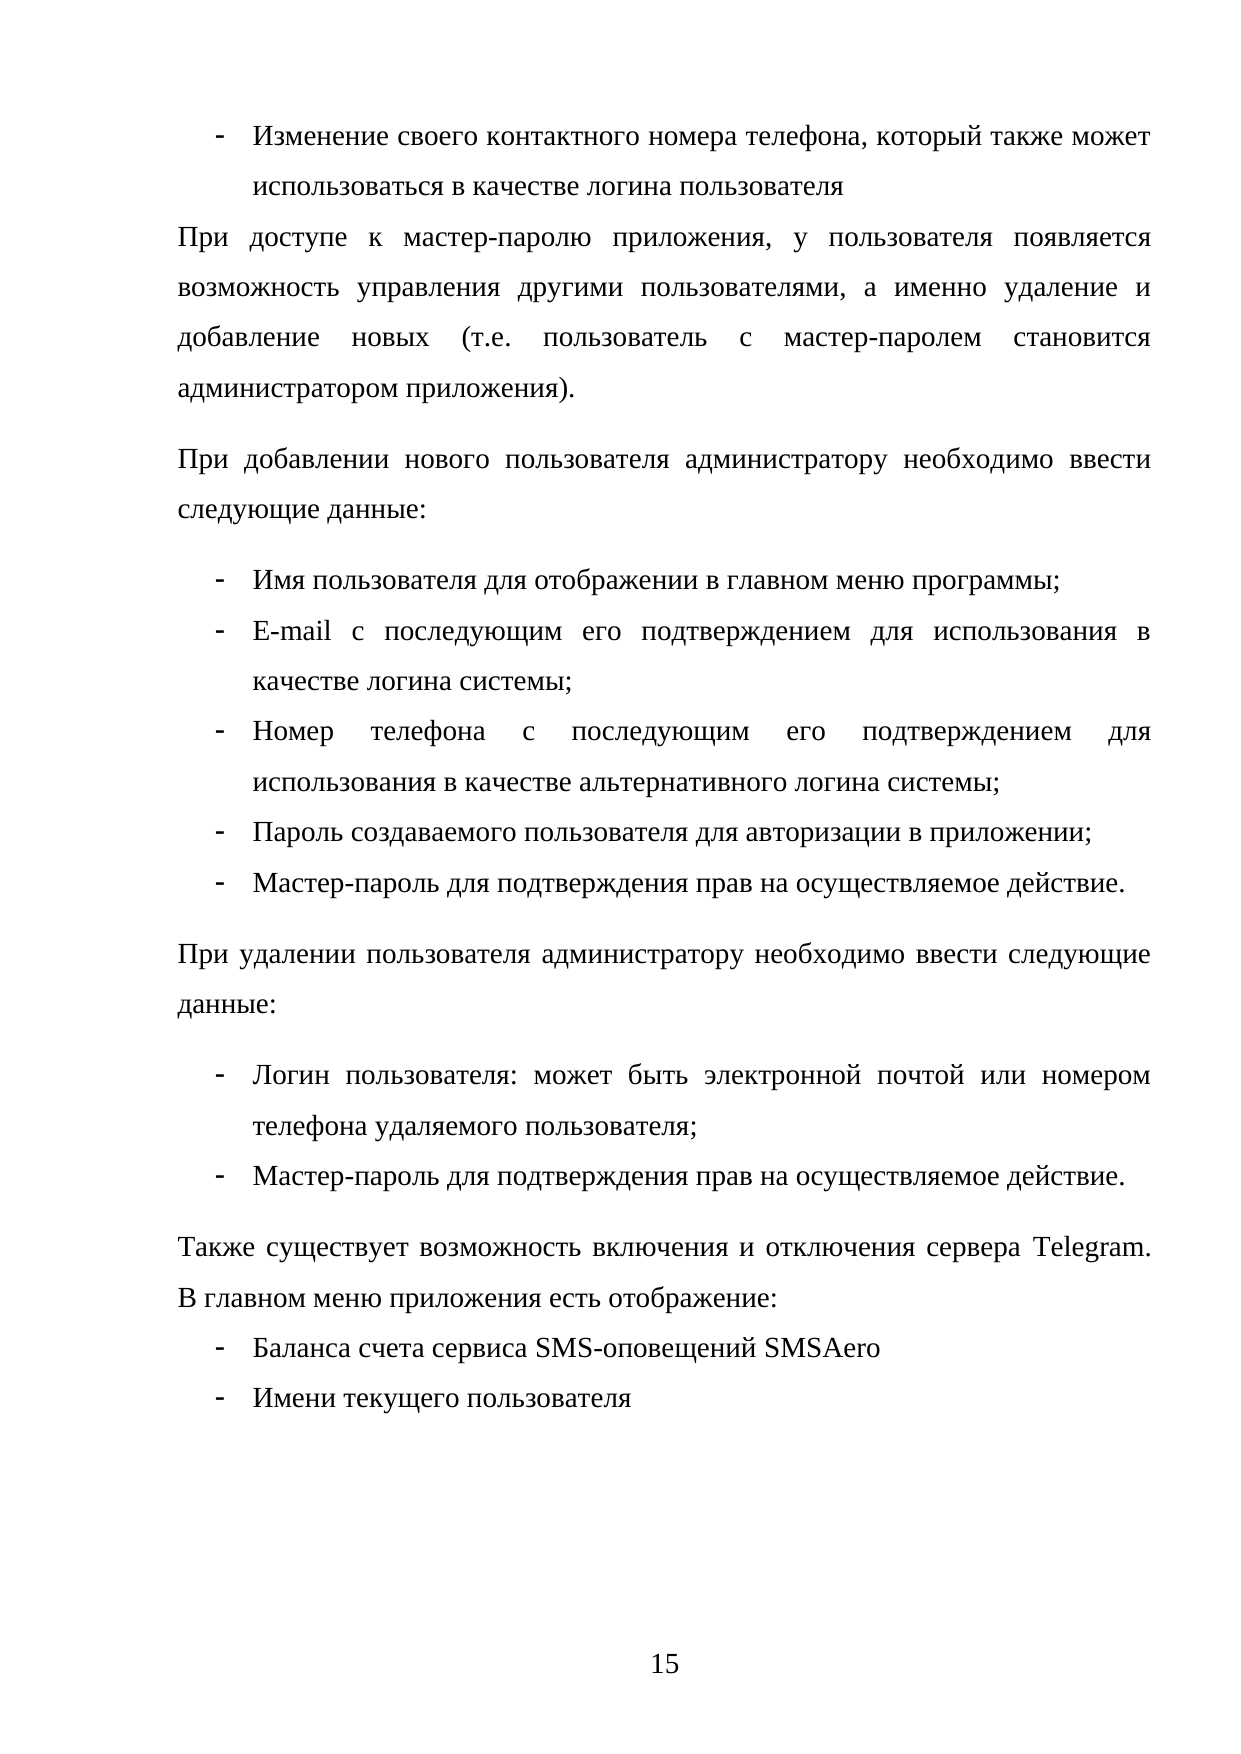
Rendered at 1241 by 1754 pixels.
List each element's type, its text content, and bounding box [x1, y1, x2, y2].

list Мастер-пароль для подтверждения прав на осуществляемое действие. [215, 1158, 1152, 1192]
list Баланса счета сервиса SMS-оповещений SMSAero [215, 1330, 1152, 1364]
list Логин пользователя: может быть электронной почтой или номером телефона удаляемого пользователя; [215, 1057, 1152, 1141]
list Пароль создаваемого пользователя для авторизации в приложении; [215, 814, 1152, 848]
list Изменение своего контактного номера телефона, который также может использоваться в качестве логина пользователя [215, 118, 1152, 202]
text При добавлении нового пользователя администратору необходимо ввести следующие данные: [177, 441, 1152, 525]
text При удалении пользователя администратору необходимо ввести следующие данные: [177, 936, 1152, 1020]
text Также существует возможность включения и отключения сервера Telegram. В главном меню приложения есть отображение: [177, 1229, 1152, 1313]
list Имени текущего пользователя [215, 1380, 1152, 1414]
list Имя пользователя для отображении в главном меню программы; [215, 562, 1152, 596]
list E-mail с последующим его подтверждением для использования в качестве логина системы; [215, 613, 1152, 697]
text При доступе к мастер-паролю приложения, у пользователя появляется возможность управления другими пользователями, а именно удаление и добавление новых (т.е. пользователь с мастер-паролем становится администратором приложения). [177, 219, 1152, 403]
list Номер телефона с последующим его подтверждением для использования в качестве альтернативного логина системы; [215, 713, 1152, 797]
list Мастер-пароль для подтверждения прав на осуществляемое действие. [215, 865, 1152, 898]
